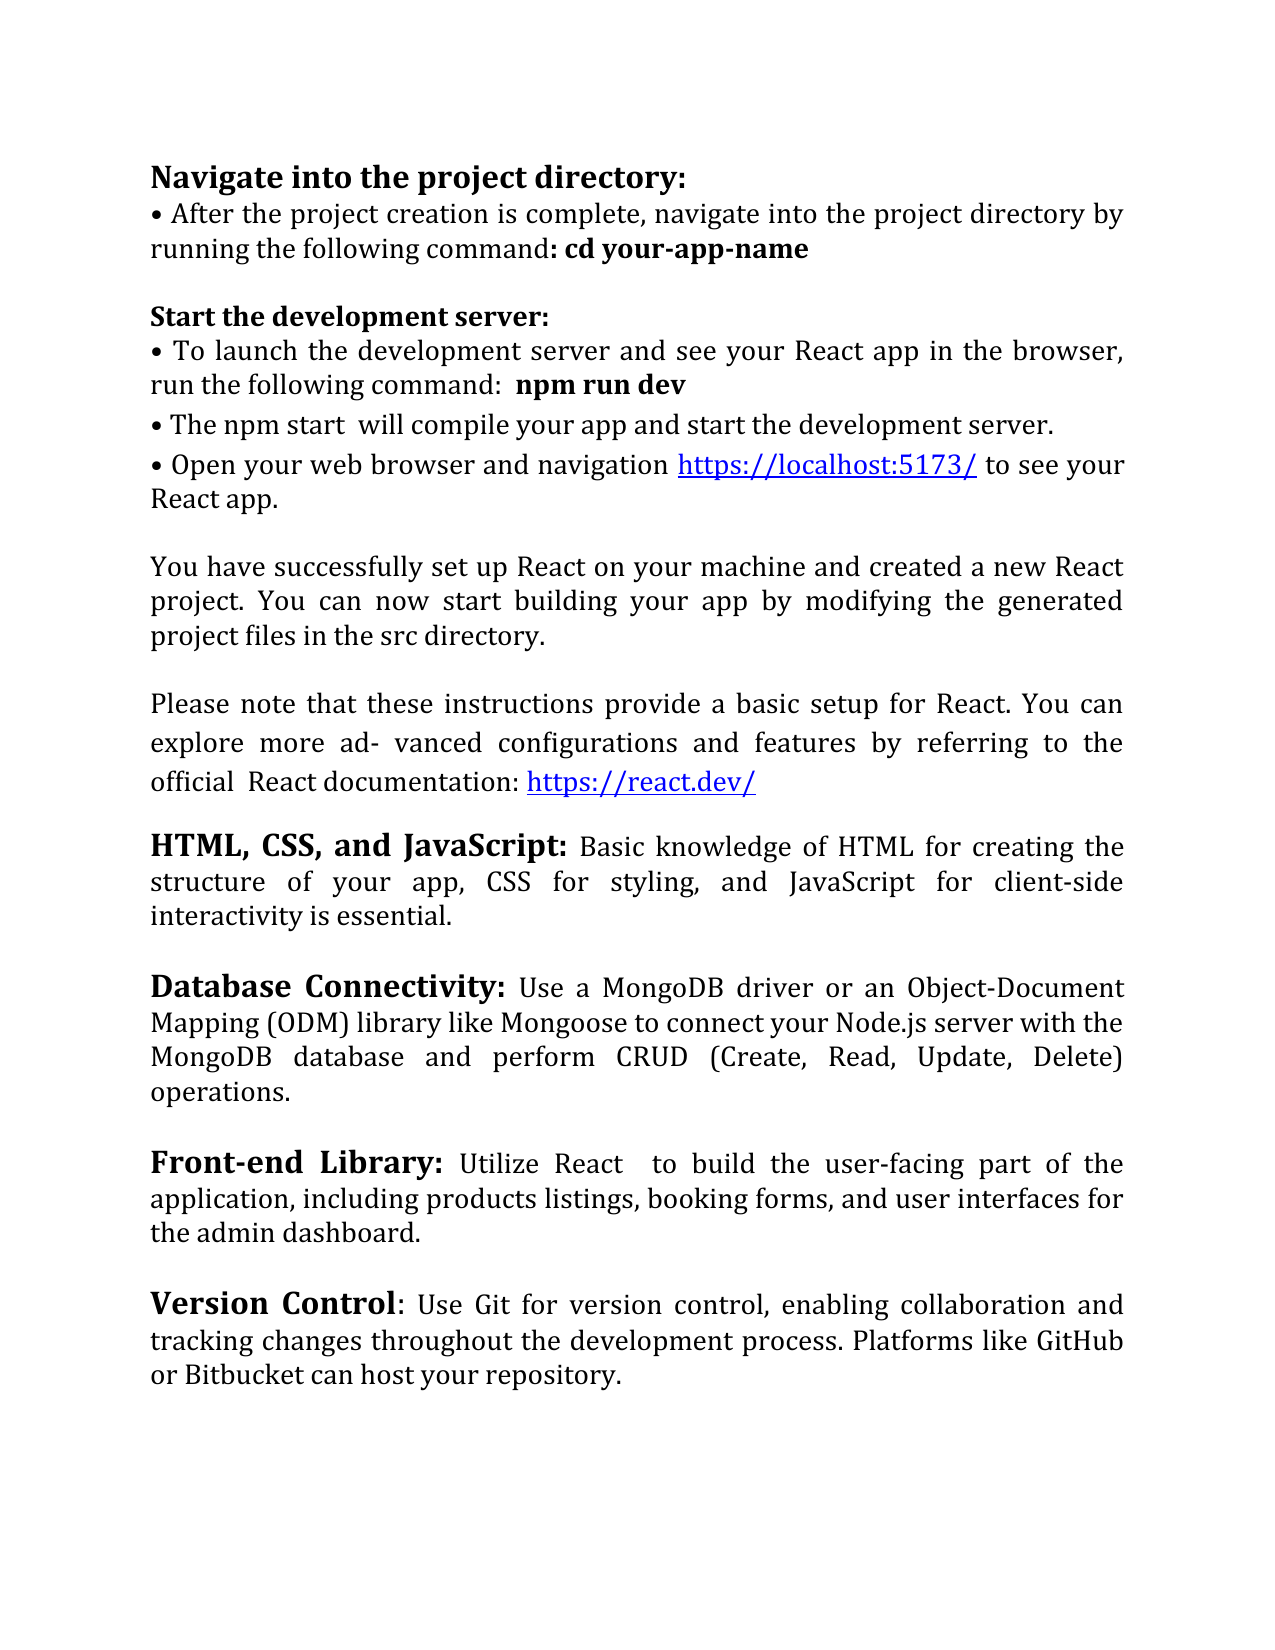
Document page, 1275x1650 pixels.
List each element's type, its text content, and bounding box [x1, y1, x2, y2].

text Navigate into the project directory: [150, 157, 1125, 196]
text • After the project creation is complete, navigate into the project directory by running the following command: cd your-app-name [150, 196, 1125, 264]
text • Open your web browser and navigation https://localhost:5173/ to see your React app. [150, 446, 1125, 515]
text You have successfully set up React on your machine and created a new React project. You can now start building your app by modifying the generated project files in the src directory. [150, 549, 1125, 651]
text • To launch the development server and see your React app in the browser, run the following command: npm run dev [150, 333, 1125, 401]
text Start the development server: [150, 299, 1125, 333]
text Please note that these instructions provide a basic setup for React. You can explore more ad- vanced configurations and features by referring to the official React documentation: https://react.dev/ [150, 686, 1125, 798]
text Version Control: Use Git for version control, enabling collaboration and tracking changes throughout the development process. Platforms like GitHub or Bitbucket can host your repository. [150, 1283, 1125, 1391]
text Database Connectivity: Use a MongoDB driver or an Object-Document Mapping (ODM) library like Mongoose to connect your Node.js server with the MongoDB database and perform CRUD (Create, Read, Update, Delete) operations. [150, 966, 1125, 1107]
text • The npm start will compile your app and start the development server. [150, 407, 1125, 441]
text Front-end Library: Utilize React to build the user-facing part of the application, including products listings, booking forms, and user interfaces for the admin dashboard. [150, 1142, 1125, 1249]
text HTML, CSS, and JavaScript: Basic knowledge of HTML for creating the structure of your app, CSS for styling, and JavaScript for client-side interactivity is essential. [150, 824, 1125, 932]
